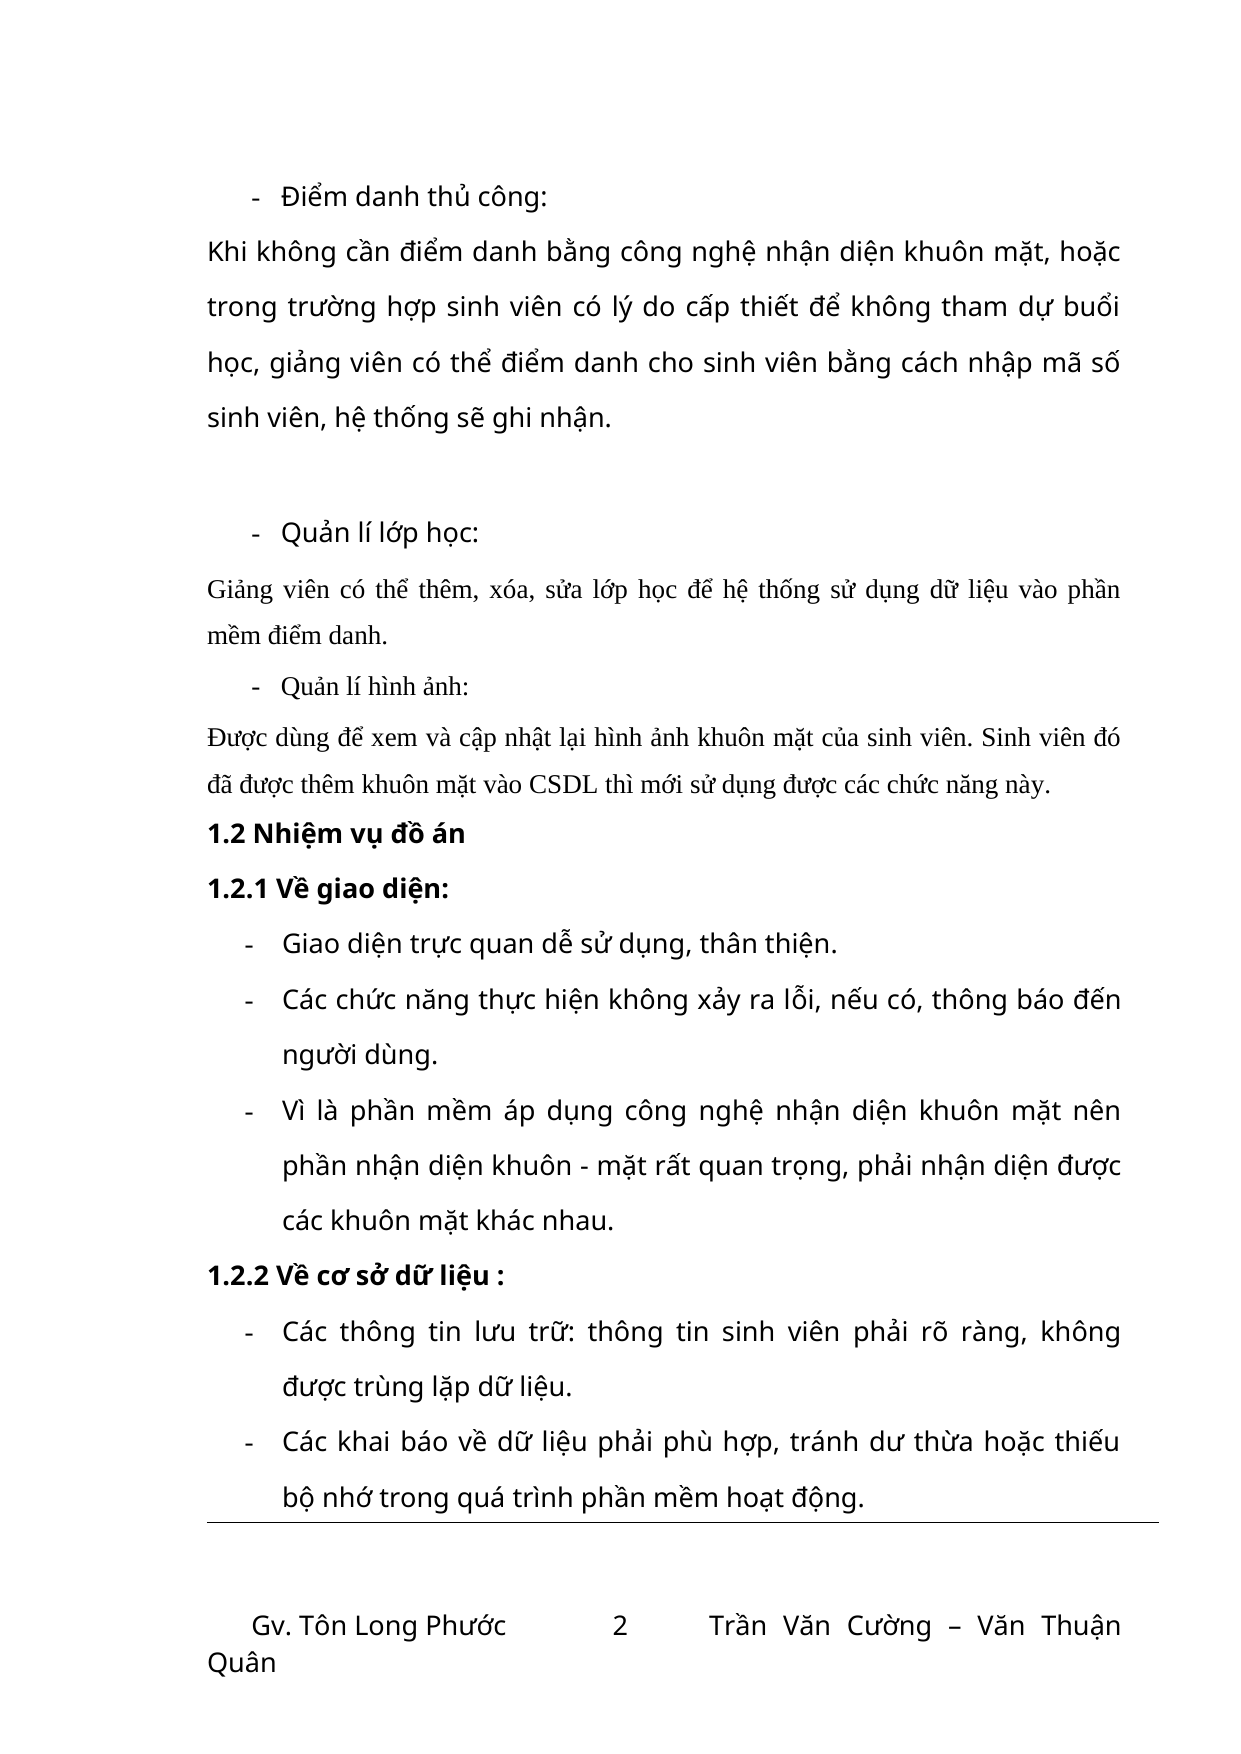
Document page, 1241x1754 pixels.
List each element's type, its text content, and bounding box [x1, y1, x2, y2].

list Các thông tin lưu trữ: thông tin sinh viên phải rõ ràng, không được trùng lặp dữ liệu. [244, 1312, 1122, 1404]
list Giao diện trực quan dễ sử dụng, thân thiện. [244, 925, 1122, 962]
list Vì là phần mềm áp dụng công nghệ nhận diện khuôn mặt nên phần nhận diện khuôn - mặt rất quan trọng, phải nhận diện được các khuôn mặt khác nhau. [244, 1091, 1122, 1238]
list Điểm danh thủ công: [251, 177, 1122, 214]
subtitle Về giao diện: [207, 870, 1122, 907]
text Giảng viên có thể thêm, xóa, sửa lớp học để hệ thống sử dụng dữ liệu vào phần mềm điểm danh. [207, 573, 1122, 651]
list Các chức năng thực hiện không xảy ra lỗi, nếu có, thông báo đến người dùng. [244, 980, 1122, 1072]
subtitle Về cơ sở dữ liệu : [207, 1257, 1122, 1294]
text Khi không cần điểm danh bằng công nghệ nhận diện khuôn mặt, hoặc trong trường hợp sinh viên có lý do cấp thiết để không tham dự buổi học, giảng viên có thể điểm danh cho sinh viên bằng cách nhập mã số sinh viên, hệ thống sẽ ghi nhận. [207, 232, 1122, 435]
text Được dùng để xem và cập nhật lại hình ảnh khuôn mặt của sinh viên. Sinh viên đó đã được thêm khuôn mặt vào CSDL thì mới sử dụng được các chức năng này. [207, 721, 1122, 799]
list Các khai báo về dữ liệu phải phù hợp, tránh dư thừa hoặc thiếu bộ nhớ trong quá trình phần mềm hoạt động. [244, 1423, 1122, 1515]
subtitle Nhiệm vụ đồ án [207, 814, 1122, 851]
list Quản lí lớp học: [251, 513, 1122, 550]
list Quản lí hình ảnh: [251, 670, 1122, 701]
